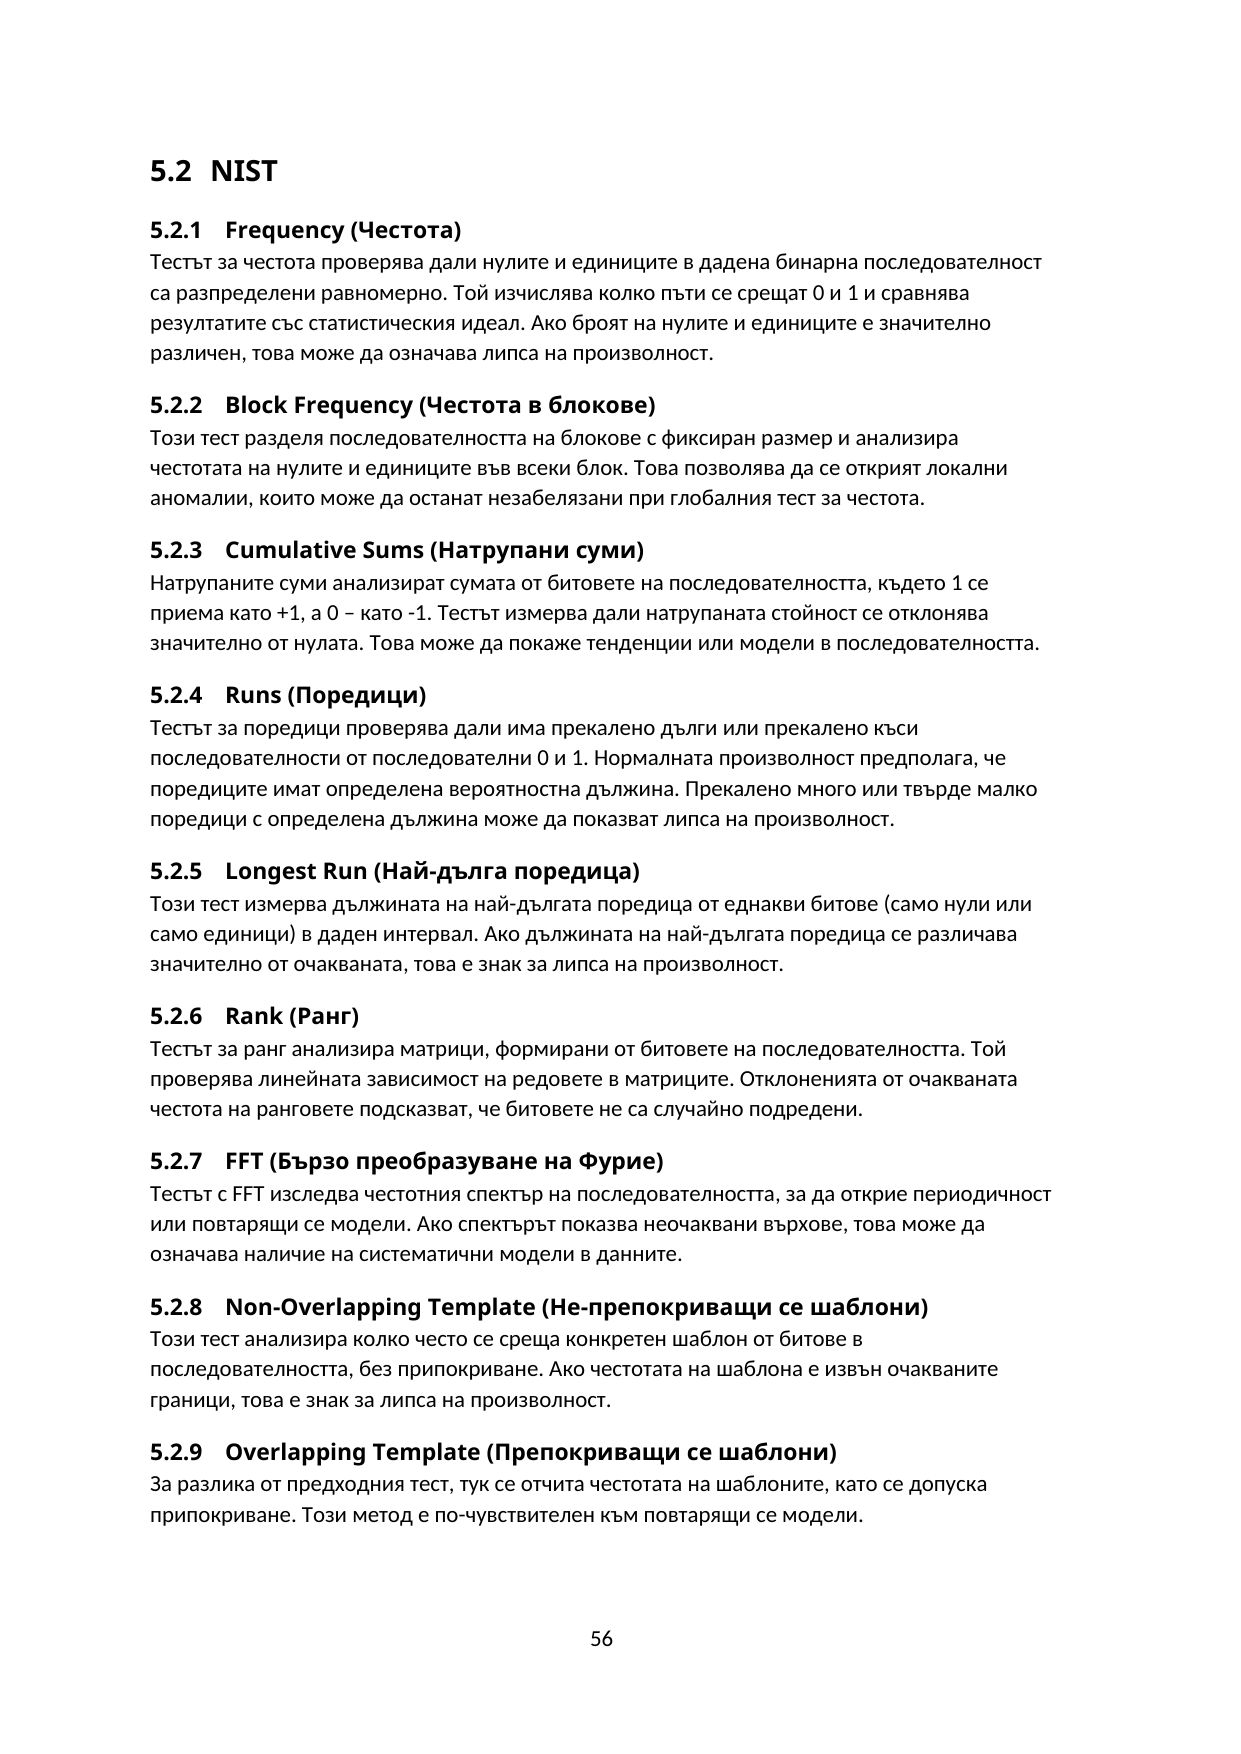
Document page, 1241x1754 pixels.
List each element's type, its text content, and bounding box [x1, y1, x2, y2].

subtitle Non-Overlapping Template (Не-препокриващи се шаблони) [150, 1291, 1053, 1322]
subtitle Cumulative Sums (Натрупани суми) [150, 534, 1053, 566]
subtitle Runs (Поредици) [150, 679, 1053, 711]
subtitle FFT (Бързо преобразуване на Фурие) [150, 1145, 1053, 1177]
text Тестът за честота проверява дали нулите и единиците в дадена бинарна последователност са разпределени равномерно. Той изчислява колко пъти се срещат 0 и 1 и сравнява резултатите със статистическия идеал. Ако броят на нулите и единиците е значително различен, това може да означава липса на произволност. [150, 247, 1053, 366]
text Тестът за ранг анализира матрици, формирани от битовете на последователността. Той проверява линейната зависимост на редовете в матриците. Отклоненията от очакваната честота на ранговете подсказват, че битовете не са случайно подредени. [150, 1034, 1053, 1122]
text Тестът с FFT изследва честотния спектър на последователността, за да открие периодичност или повтарящи се модели. Ако спектърът показва неочаквани върхове, това може да означава наличие на систематични модели в данните. [150, 1179, 1053, 1267]
text Този тест разделя последователността на блокове с фиксиран размер и анализира честотата на нулите и единиците във всеки блок. Това позволява да се открият локални аномалии, които може да останат незабелязани при глобалния тест за честота. [150, 423, 1053, 511]
subtitle Overlapping Template (Препокриващи се шаблони) [150, 1436, 1053, 1467]
subtitle NIST [150, 150, 1053, 190]
text Тестът за поредици проверява дали има прекалено дълги или прекалено къси последователности от последователни 0 и 1. Нормалната произволност предполага, че поредиците имат определена вероятностна дължина. Прекалено много или твърде малко поредици с определена дължина може да показват липса на произволност. [150, 713, 1053, 832]
text Този тест измерва дължината на най-дългата поредица от еднакви битове (само нули или само единици) в даден интервал. Ако дължината на най-дългата поредица се различава значително от очакваната, това е знак за липса на произволност. [150, 889, 1053, 977]
subtitle Frequency (Честота) [150, 214, 1053, 245]
subtitle Rank (Ранг) [150, 1000, 1053, 1031]
subtitle Block Frequency (Честота в блокове) [150, 389, 1053, 420]
text Натрупаните суми анализират сумата от битовете на последователността, където 1 се приема като +1, а 0 – като -1. Тестът измерва дали натрупаната стойност се отклонява значително от нулата. Това може да покаже тенденции или модели в последователността. [150, 568, 1053, 656]
subtitle Longest Run (Най-дълга поредица) [150, 855, 1053, 886]
text За разлика от предходния тест, тук се отчита честотата на шаблоните, като се допуска припокриване. Този метод е по-чувствителен към повтарящи се модели. [150, 1469, 1053, 1528]
text Този тест анализира колко често се среща конкретен шаблон от битове в последователността, без припокриване. Ако честотата на шаблона е извън очакваните граници, това е знак за липса на произволност. [150, 1324, 1053, 1413]
